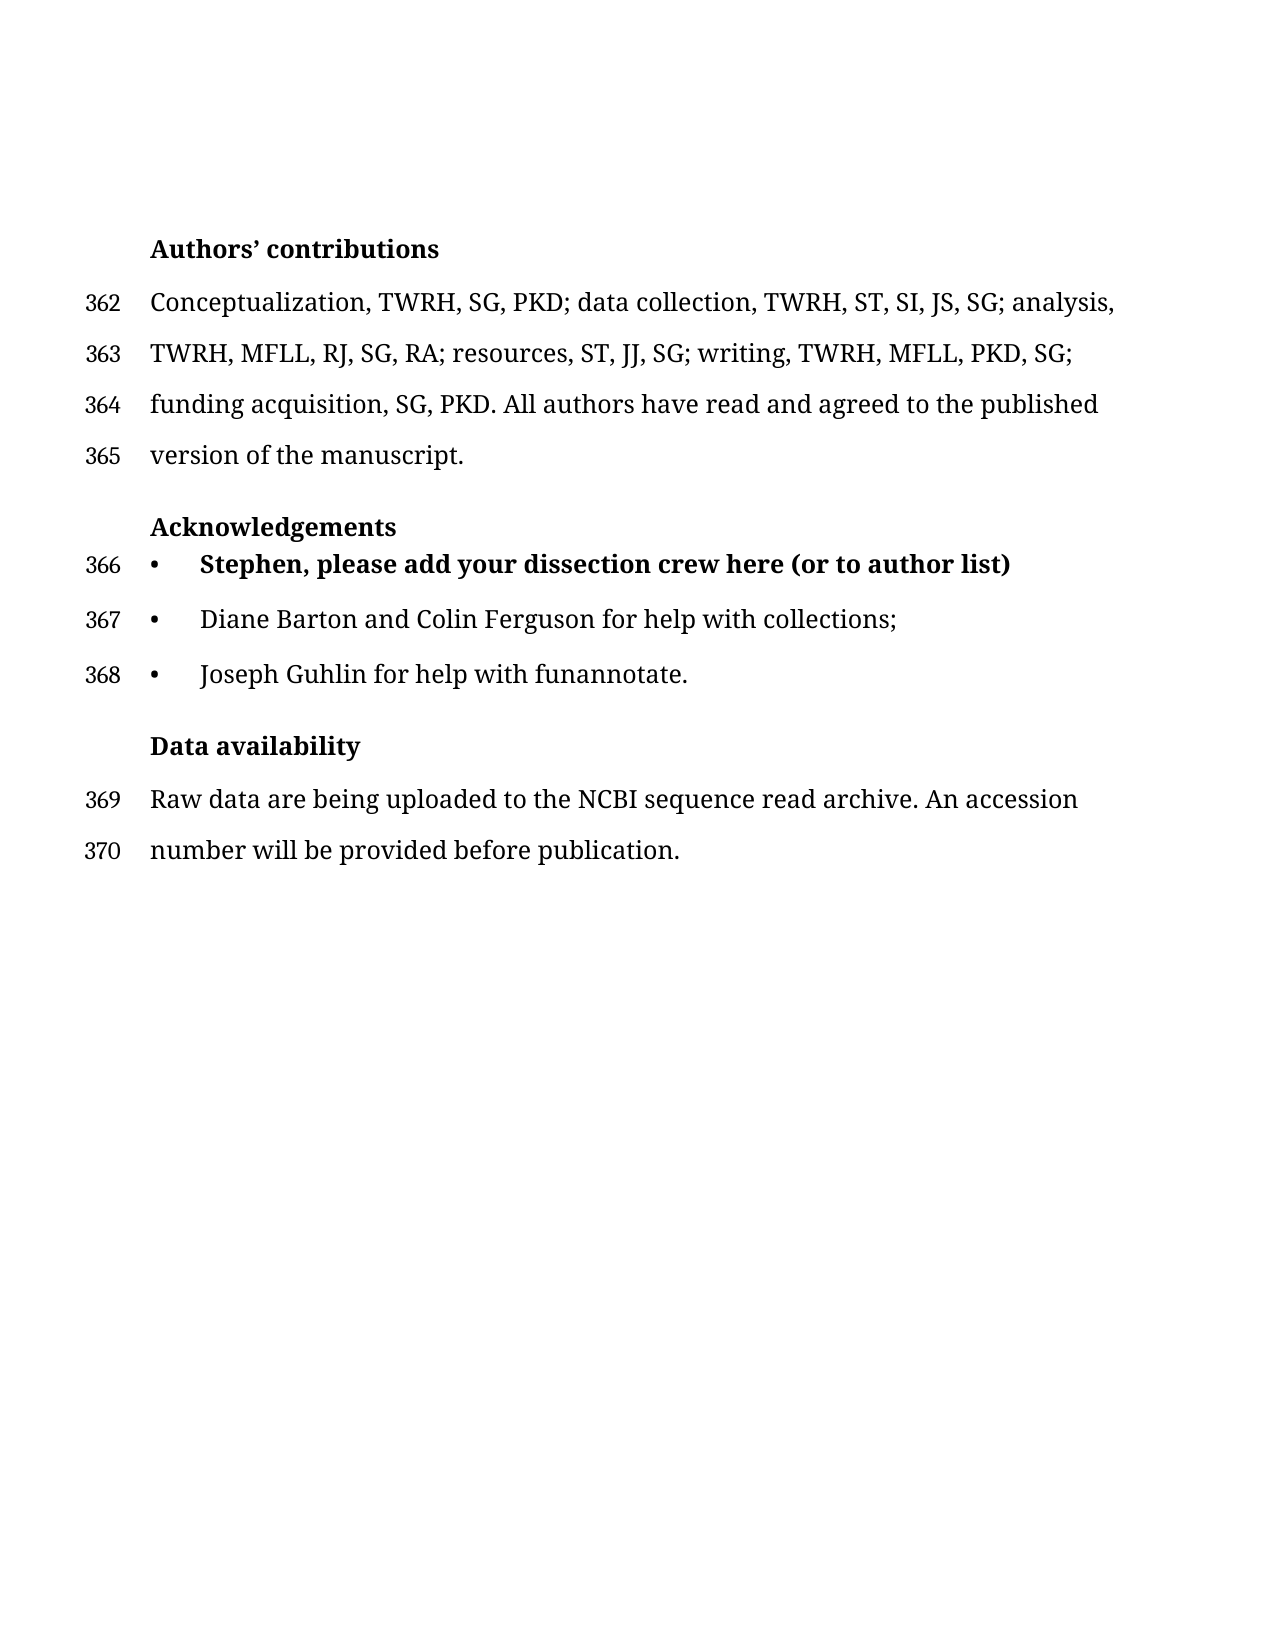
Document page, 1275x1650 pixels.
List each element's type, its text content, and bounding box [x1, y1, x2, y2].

subtitle Acknowledgements [150, 509, 1125, 543]
list Stephen, please add your dissection crew here (or to author list) [150, 547, 1125, 581]
subtitle Authors’ contributions [150, 231, 1125, 265]
list Joseph Guhlin for help with funannotate. [150, 657, 1125, 691]
text Raw data are being uploaded to the NCBI sequence read archive. An accession number will be provided before publication. [150, 781, 1125, 866]
subtitle Data availability [150, 728, 1125, 762]
text Conceptualization, TWRH, SG, PKD; data collection, TWRH, ST, SI, JS, SG; analysis, TWRH, MFLL, RJ, SG, RA; resources, ST, JJ, SG; writing, TWRH, MFLL, PKD, SG; funding acquisition, SG, PKD. All authors have read and agreed to the published version of the manuscript. [150, 284, 1125, 471]
list Diane Barton and Colin Ferguson for help with collections; [150, 602, 1125, 636]
